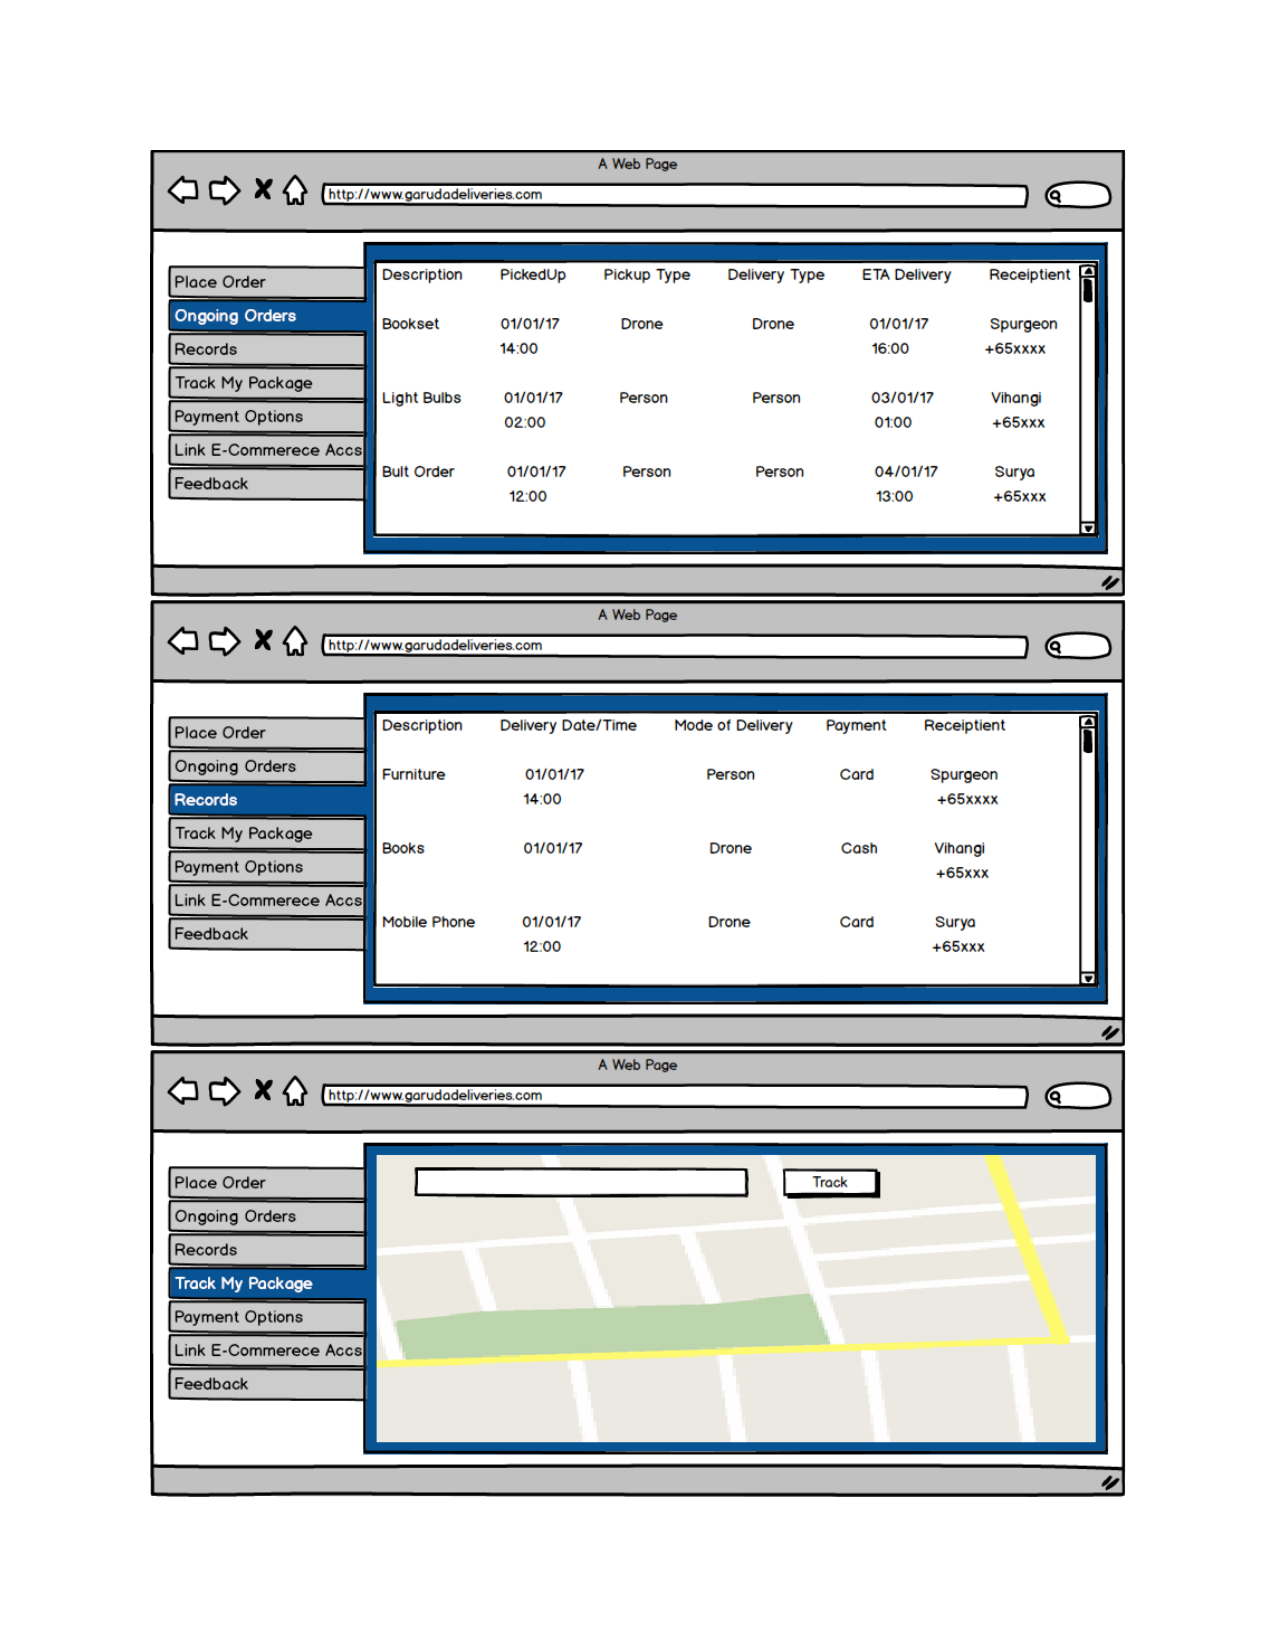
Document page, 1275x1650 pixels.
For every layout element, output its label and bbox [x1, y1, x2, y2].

picture [150, 600, 1125, 1047]
picture [150, 1050, 1125, 1497]
picture [150, 150, 1125, 597]
